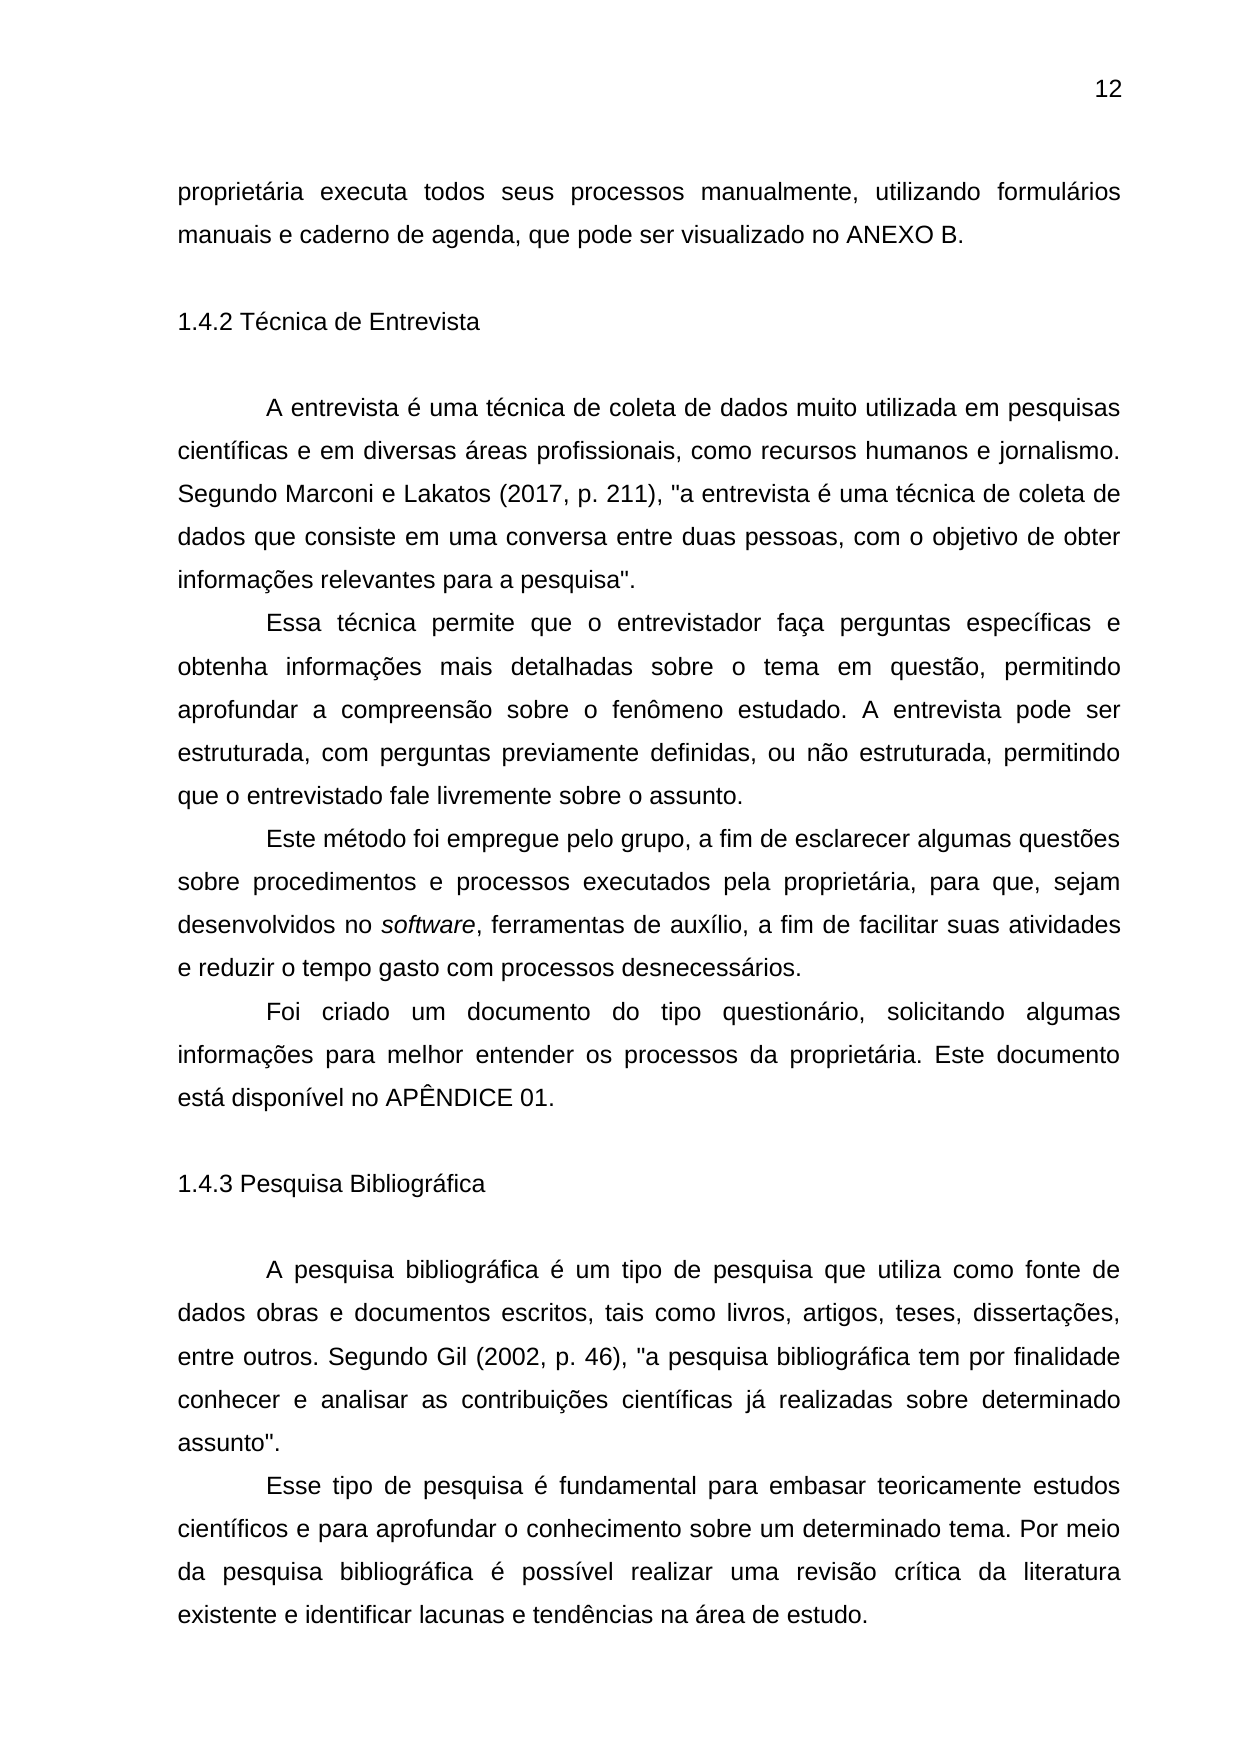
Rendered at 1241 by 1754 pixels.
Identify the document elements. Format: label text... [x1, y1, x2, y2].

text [177, 177, 1122, 249]
text Essa técnica permite que o entrevistador faça perguntas específicas e obtenha informações mais detalhadas sobre o tema em questão, permitindo aprofundar a compreensão sobre o fenômeno estudado. A entrevista pode ser estruturada, com perguntas previamente definidas, ou não estruturada, permitindo que o entrevistado fale livremente sobre o assunto. [177, 608, 1122, 810]
text Foi criado um documento do tipo questionário, solicitando algumas informações para melhor entender os processos da proprietária. Este documento está disponível no APÊNDICE 01. [177, 997, 1122, 1112]
text A pesquisa bibliográfica é um tipo de pesquisa que utiliza como fonte de dados obras e documentos escritos, tais como livros, artigos, teses, dissertações, entre outros. Segundo Gil (2002, p. 46), "a pesquisa bibliográfica tem por finalidade conhecer e analisar as contribuições científicas já realizadas sobre determinado assunto". [177, 1255, 1122, 1457]
text Esse tipo de pesquisa é fundamental para embasar teoricamente estudos científicos e para aprofundar o conhecimento sobre um determinado tema. Por meio da pesquisa bibliográfica é possível realizar uma revisão crítica da literatura existente e identificar lacunas e tendências na área de estudo. [177, 1471, 1122, 1629]
text Este método foi empregue pelo grupo, a fim de esclarecer algumas questões sobre procedimentos e processos executados pela proprietária, para que, sejam desenvolvidos no software, ferramentas de auxílio, a fim de facilitar suas atividades e reduzir o tempo gasto com processos desnecessários. [177, 824, 1122, 982]
subtitle 1.4.2 Técnica de Entrevista [177, 307, 1122, 335]
text A entrevista é uma técnica de coleta de dados muito utilizada em pesquisas científicas e em diversas áreas profissionais, como recursos humanos e jornalismo. Segundo Marconi e Lakatos (2017, p. 211), "a entrevista é uma técnica de coleta de dados que consiste em uma conversa entre duas pessoas, com o objetivo de obter informações relevantes para a pesquisa". [177, 393, 1122, 594]
subtitle 1.4.3 Pesquisa Bibliográfica [177, 1169, 1122, 1198]
